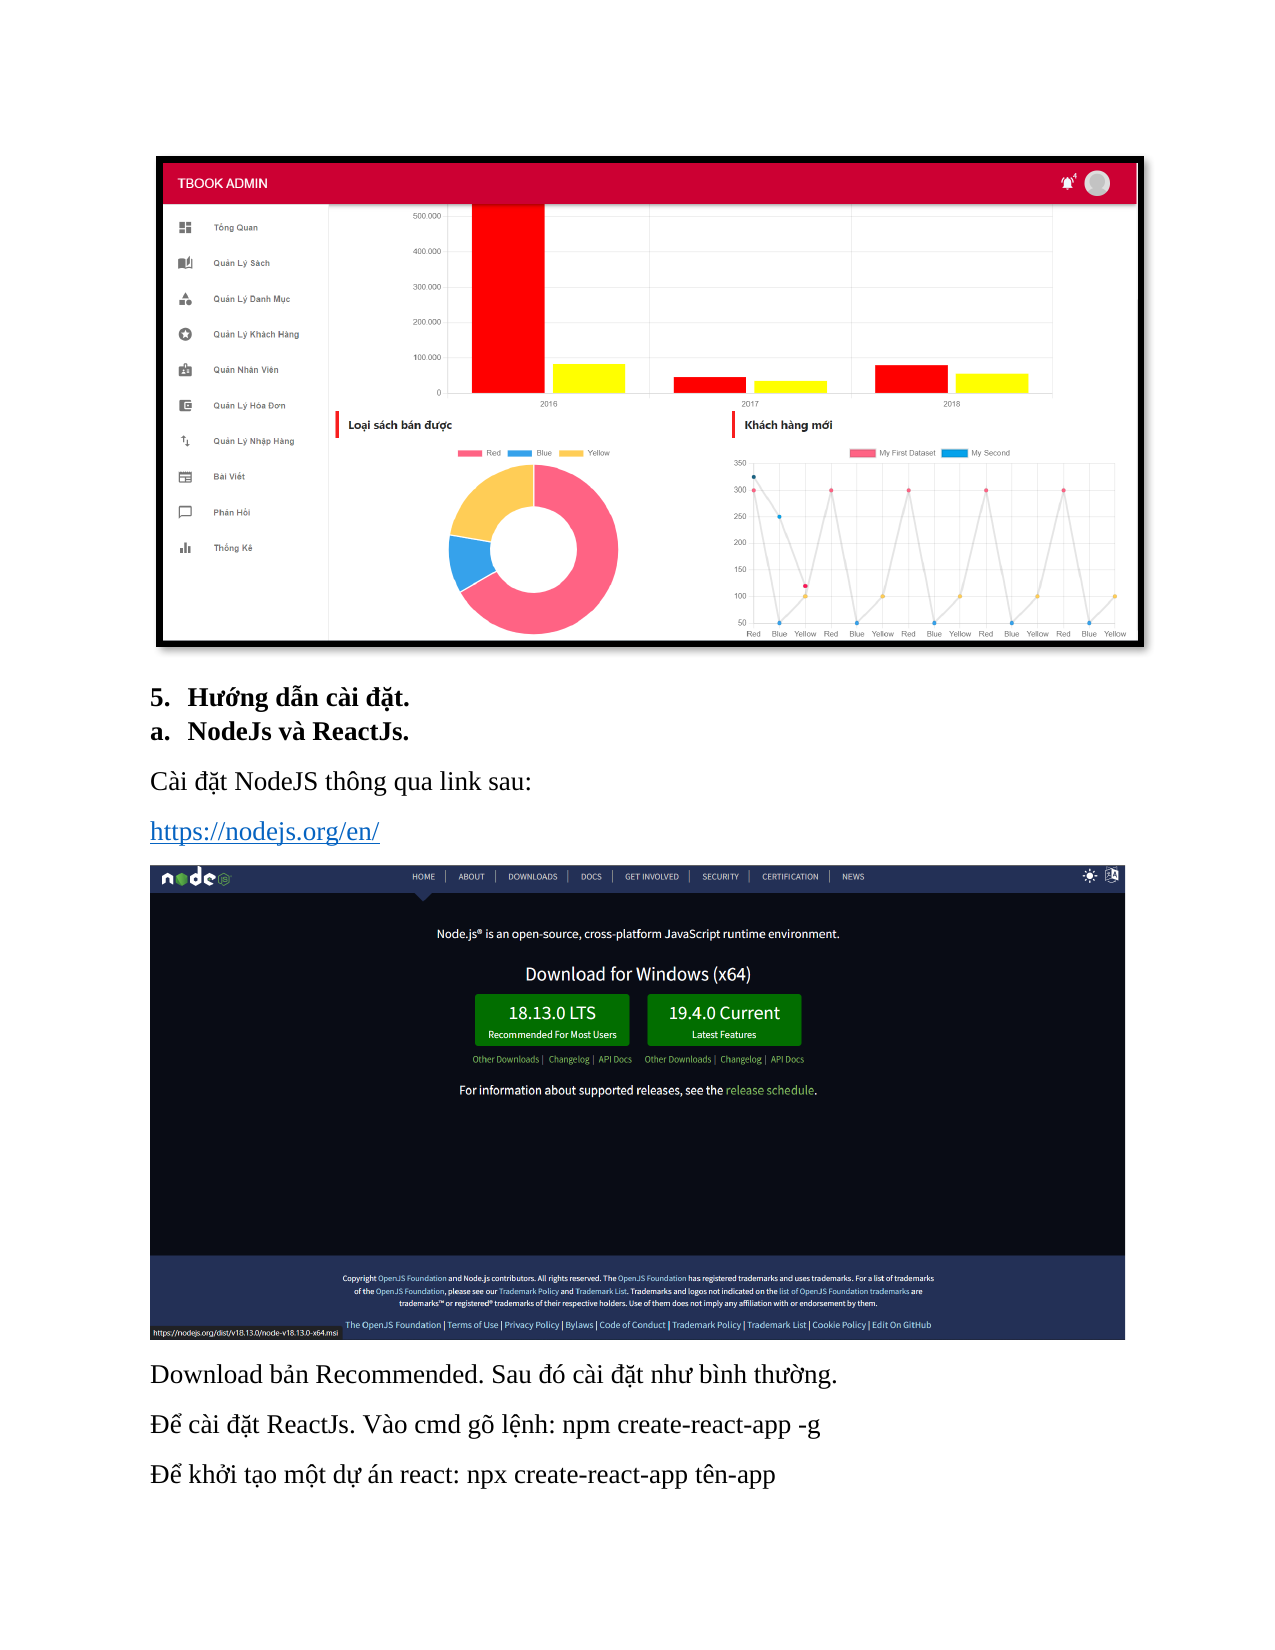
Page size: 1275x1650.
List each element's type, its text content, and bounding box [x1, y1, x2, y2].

picture [163, 163, 1138, 641]
text Để cài đặt ReactJs. Vào cmd gõ lệnh: npm create-react-app -g [150, 1408, 1125, 1439]
list Hướng dẫn cài đặt. [150, 681, 1125, 713]
list NodeJs và ReactJs. [150, 715, 1125, 746]
text Để khởi tạo một dự án react: npx create-react-app tên-app [150, 1459, 1125, 1490]
text Download bản Recommended. Sau đó cài đặt như bình thường. [150, 1358, 1125, 1389]
picture [150, 865, 1125, 1340]
text https://nodejs.org/en/ [150, 815, 1125, 847]
text Cài đặt NodeJS thông qua link sau: [150, 765, 1125, 796]
